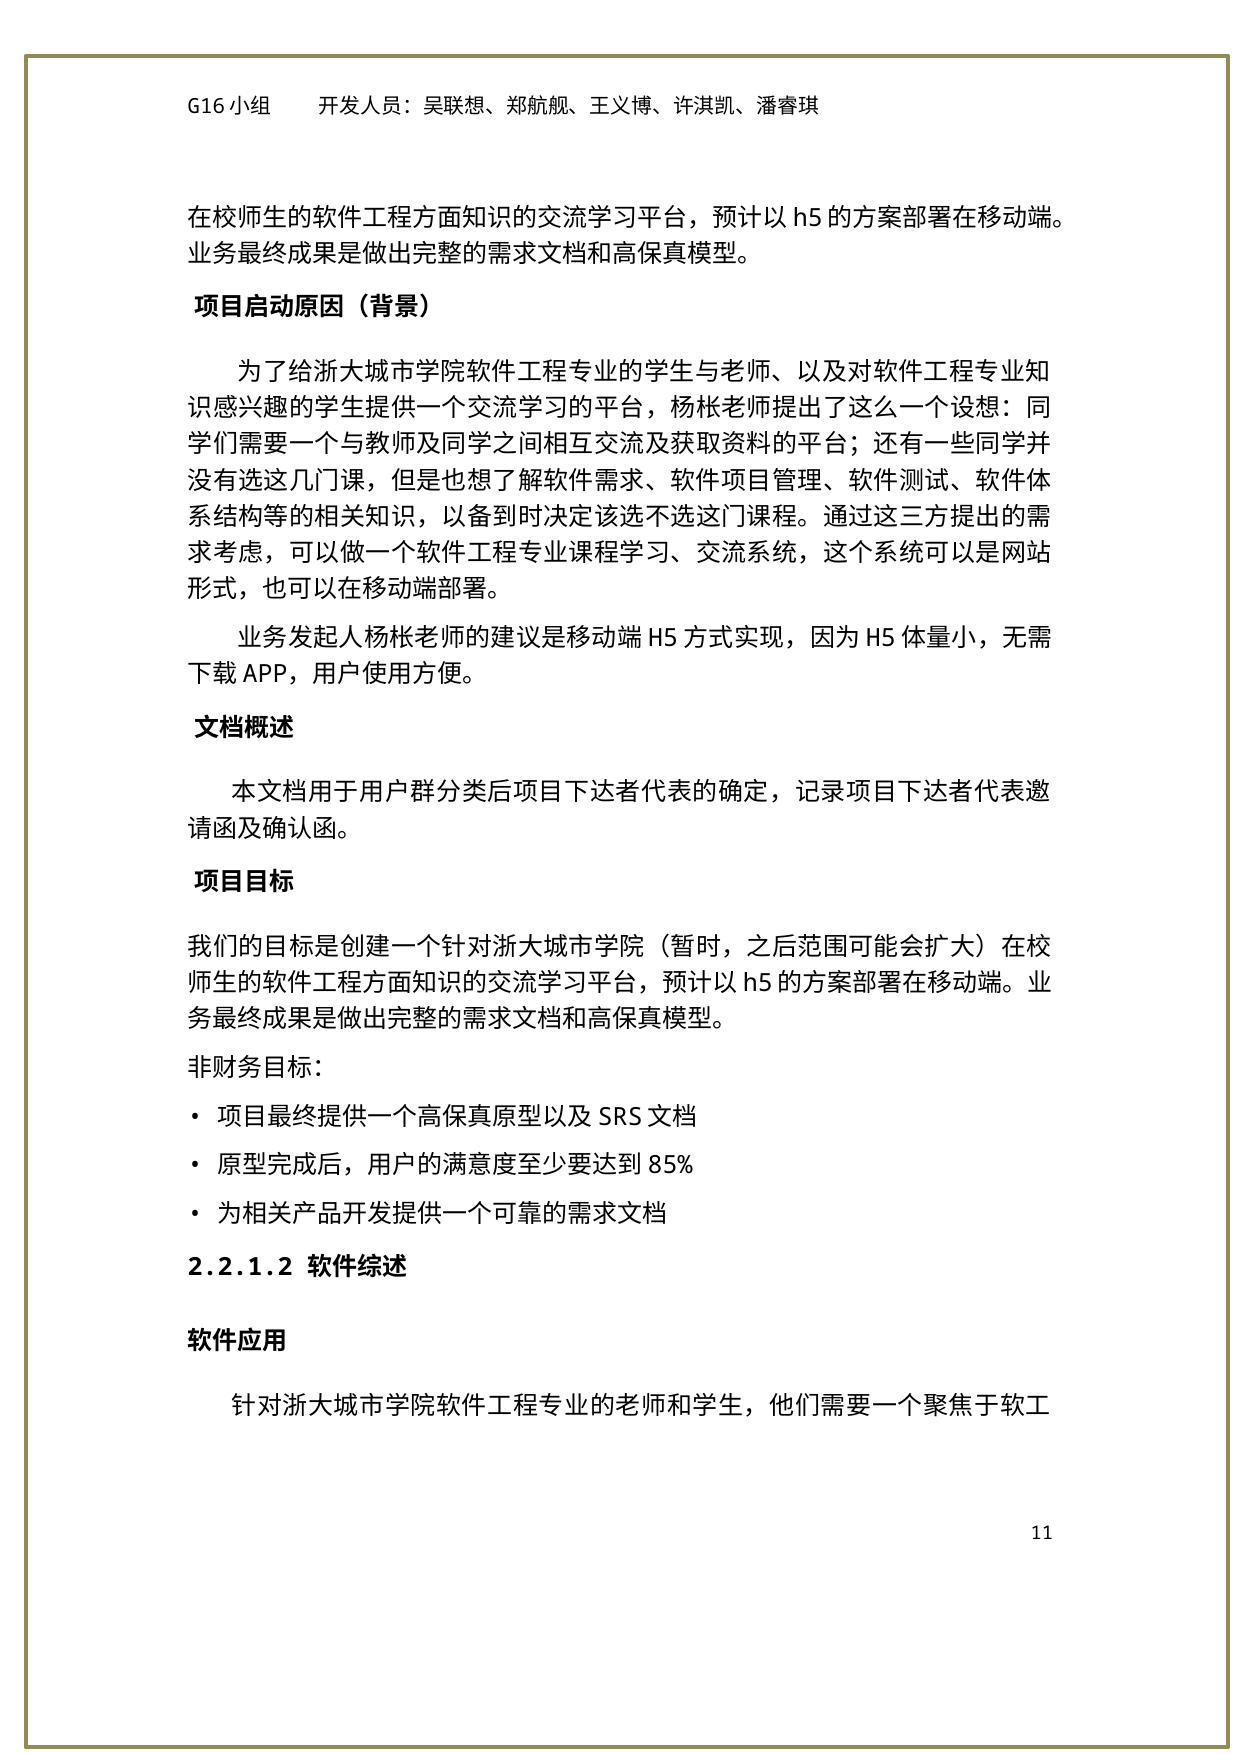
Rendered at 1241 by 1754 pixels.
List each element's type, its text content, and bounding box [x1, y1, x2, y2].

subtitle 项目启动原因（背景） [187, 287, 1053, 323]
text 我们的目标是创建一个针对浙大城市学院（暂时，之后范围可能会扩大）在校师生的软件工程方面知识的交流学习平台，预计以h5的方案部署在移动端。业务最终成果是做出完整的需求文档和高保真模型。 [187, 926, 1053, 1035]
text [187, 197, 1053, 269]
subtitle 2.2.1.2 软件综述 [187, 1247, 1053, 1283]
text 业务发起人杨枨老师的建议是移动端H5方式实现，因为H5体量小，无需下载APP，用户使用方便。 [187, 618, 1053, 690]
text • 原型完成后，用户的满意度至少要达到85% [187, 1145, 1053, 1181]
subtitle 软件应用 [187, 1320, 1053, 1357]
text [187, 1385, 1053, 1421]
text 为了给浙大城市学院软件工程专业的学生与老师、以及对软件工程专业知识感兴趣的学生提供一个交流学习的平台，杨枨老师提出了这么一个设想：同学们需要一个与教师及同学之间相互交流及获取资料的平台；还有一些同学并没有选这几门课，但是也想了解软件需求、软件项目管理、软件测试、软件体系结构等的相关知识，以备到时决定该选不选这门课程。通过这三方提出的需求考虑，可以做一个软件工程专业课程学习、交流系统，这个系统可以是网站形式，也可以在移动端部署。 [187, 351, 1053, 605]
text 本文档用于用户群分类后项目下达者代表的确定，记录项目下达者代表邀请函及确认函。 [187, 772, 1053, 844]
text • 项目最终提供一个高保真原型以及SRS文档 [187, 1096, 1053, 1132]
text 非财务目标： [187, 1047, 1053, 1084]
subtitle 项目目标 [187, 861, 1053, 898]
text • 为相关产品开发提供一个可靠的需求文档 [187, 1194, 1053, 1230]
subtitle 文档概述 [187, 707, 1053, 743]
